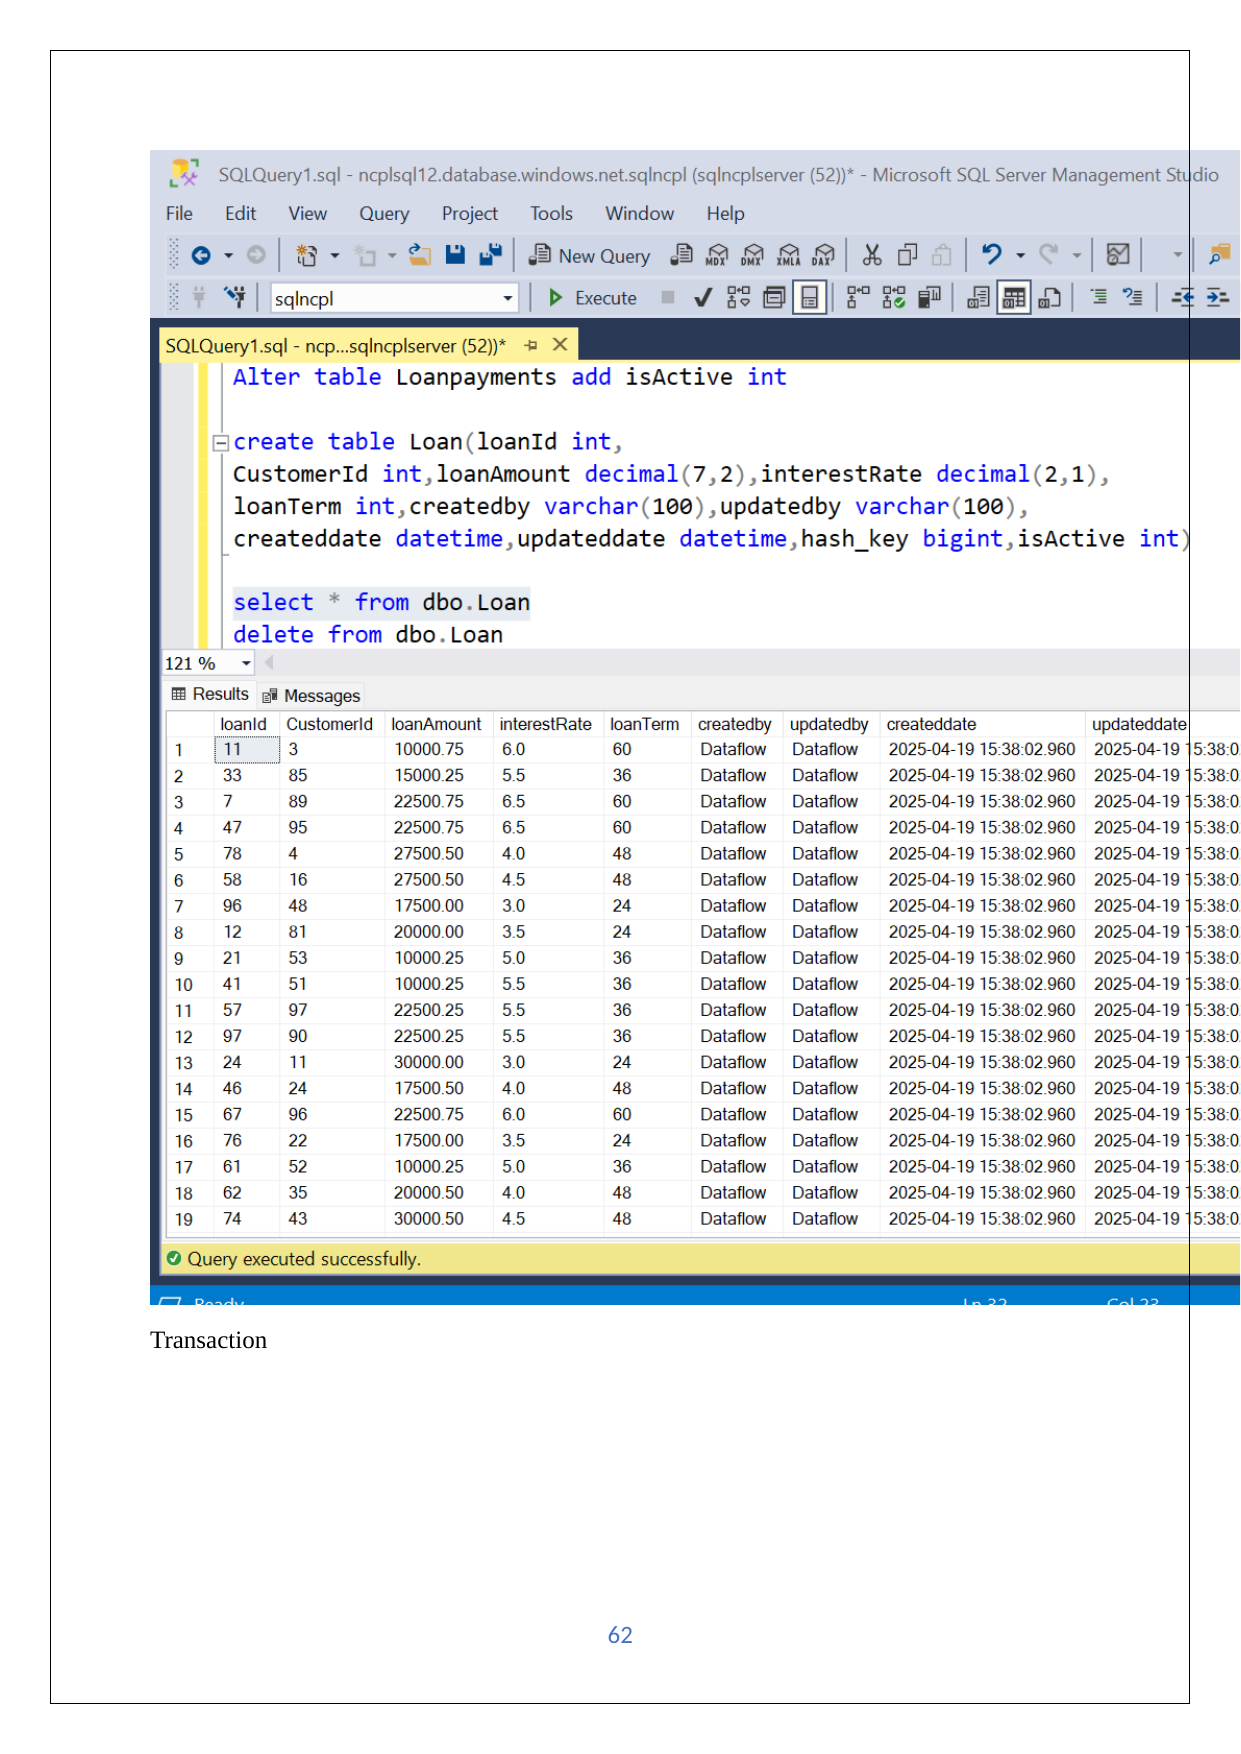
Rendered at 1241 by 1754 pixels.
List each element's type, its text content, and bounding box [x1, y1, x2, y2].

picture [150, 150, 1189, 1305]
picture [1190, 150, 1241, 1305]
text Transaction [150, 1325, 1090, 1354]
